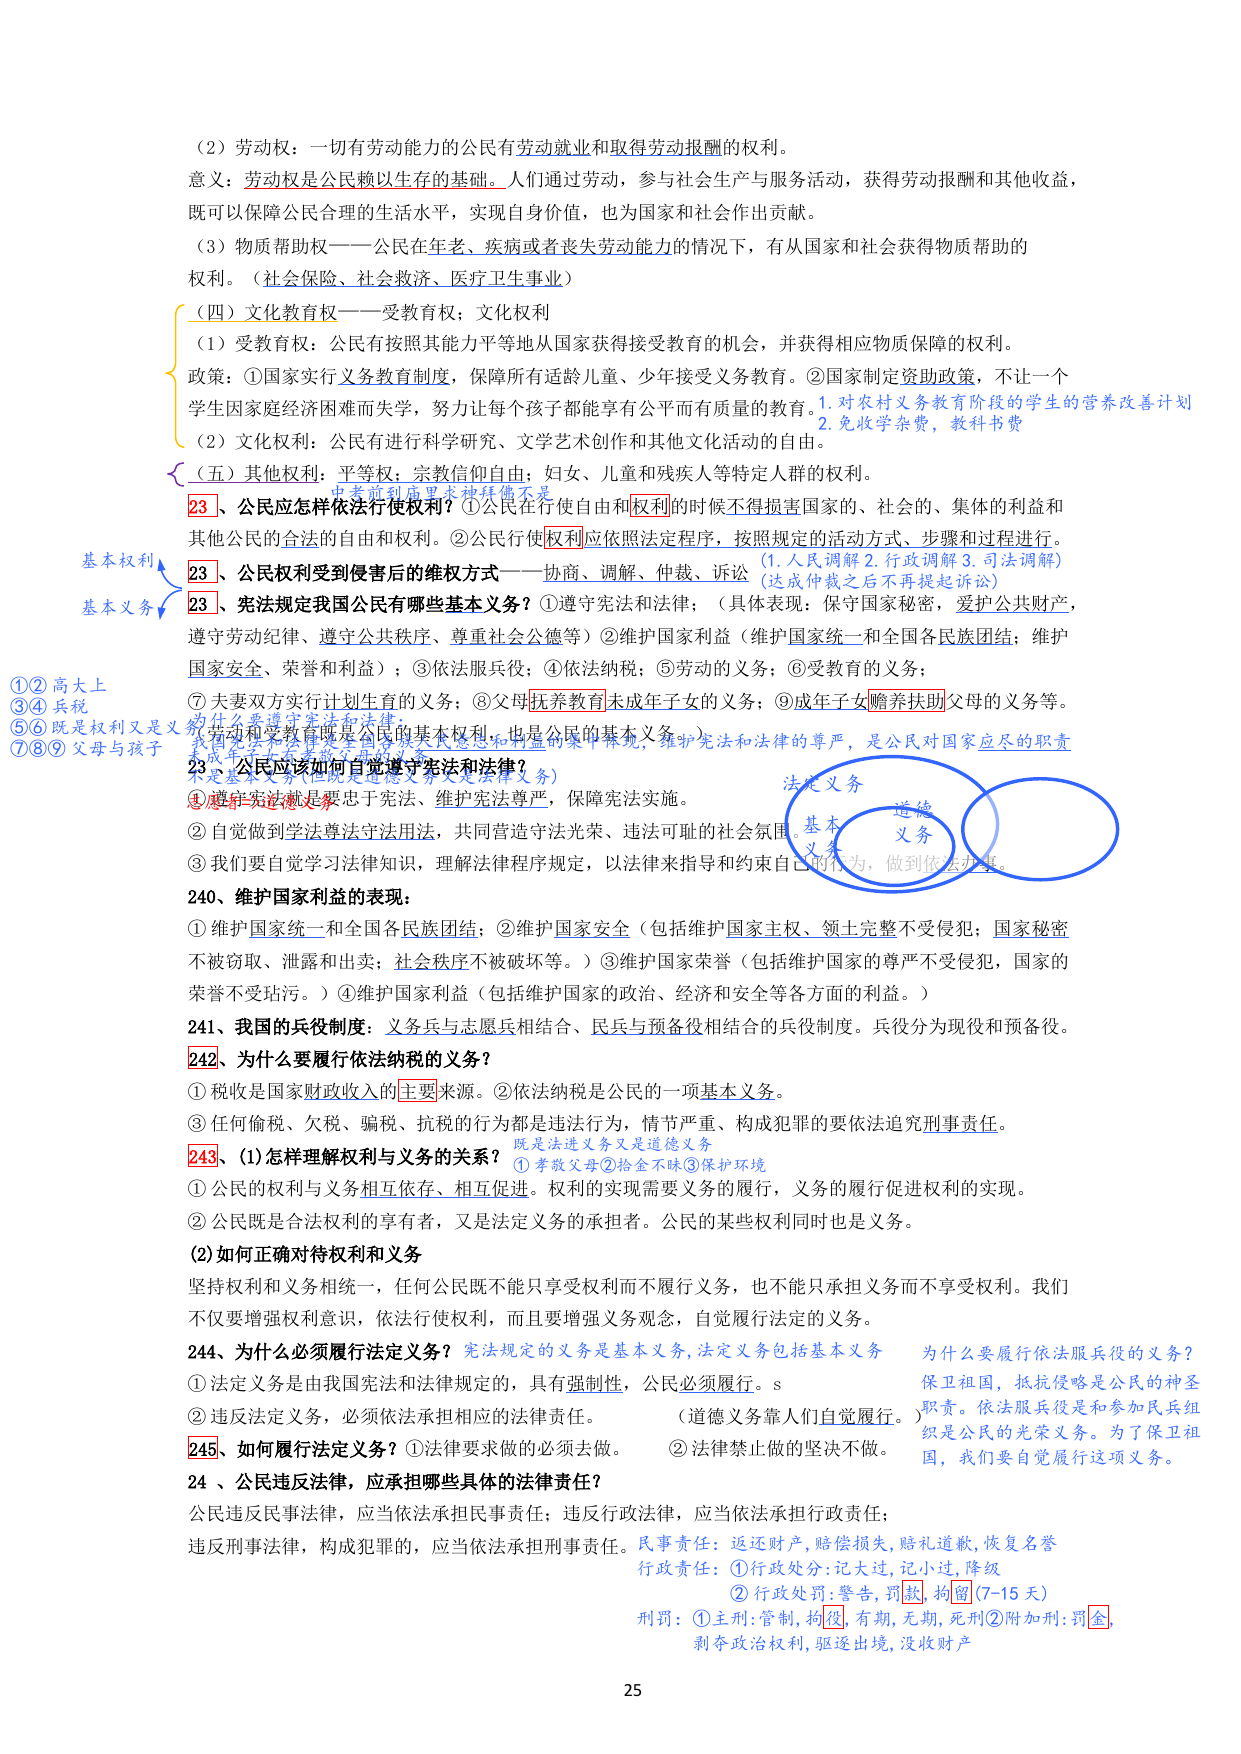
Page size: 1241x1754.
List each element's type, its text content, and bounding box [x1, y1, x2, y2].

text ①法定义务是由我国宪法和法律规定的，具有强制性，公民必须履行。s [187, 1367, 1069, 1399]
text 241、我国的兵役制度：义务兵与志愿兵相结合、民兵与预备役相结合的兵役制度。兵役分为现役和预备役。 [187, 1009, 1069, 1042]
text ①税收是国家财政收入的主要来源。②依法纳税是公民的一项基本义务。 [187, 1074, 1069, 1107]
text （劳动和受教育既是公民的基本权利，也是公民的基本义务。） [187, 717, 1069, 749]
text 236、公民应怎样依法行使权利？①公民在行使自由和权利的时候不得损害国家的、社会的、集体的利益和 [187, 489, 1069, 522]
text 公民违反民事法律，应当依法承担民事责任；违反行政法律，应当依法承担行政责任； [187, 1497, 1069, 1529]
text ③任何偷税、欠税、骗税、抗税的行为都是违法行为，情节严重、构成犯罪的要依法追究刑事责任。 [187, 1107, 1069, 1139]
text 违反刑事法律，构成犯罪的，应当依法承担刑事责任。 [187, 1529, 1069, 1562]
text 242、为什么要履行依法纳税的义务？ [187, 1042, 1069, 1074]
text ②自觉做到学法尊法守法用法，共同营造守法光荣、违法可耻的社会氛围。 [187, 814, 789, 847]
text 坚持权利和义务相统一，任何公民既不能只享受权利而不履行义务，也不能只承担义务而不享受权利。我们不仅要增强权利意识，依法行使权利，而且要增强义务观念，自觉履行法定的义务。 [187, 1269, 1069, 1334]
text （四）文化教育权——受教育权；文化权利 [187, 294, 1069, 327]
text 239、公民应该如何自觉遵守宪法和法律？ [192, 749, 1069, 782]
text 244、为什么必须履行法定义务？ [187, 1334, 1069, 1367]
text 意义：劳动权是公民赖以生存的基础。人们通过劳动，参与社会生产与服务活动，获得劳动报酬和其他收益，既可以保障公民合理的生活水平，实现自身价值，也为国家和社会作出贡献。 [187, 162, 1069, 227]
text 权利。（社会保险、社会救济、医疗卫生事业） [187, 261, 1069, 293]
text （五）其他权利：平等权；宗教信仰自由；妇女、儿童和残疾人等特定人群的权利。 [187, 457, 1069, 489]
text 237、公民权利受到侵害后的维权方式——协商、调解、仲裁、诉讼 [187, 554, 1069, 587]
text 243、(1)怎样理解权利与义务的关系？ [187, 1139, 1069, 1172]
text (2)如何正确对待权利和义务 [187, 1237, 1069, 1269]
text 245、如何履行法定义务？①法律要求做的必须去做。 ②法律禁止做的坚决不做。 [187, 1432, 1069, 1464]
text ①公民的权利与义务相互依存、相互促进。权利的实现需要义务的履行，义务的履行促进权利的实现。 [187, 1172, 1069, 1204]
text （2）文化权利：公民有进行科学研究、文学艺术创作和其他文化活动的自由。 [187, 424, 1069, 457]
text （2）劳动权：一切有劳动能力的公民有劳动就业和取得劳动报酬的权利。 [187, 130, 1069, 162]
text 政策：①国家实行义务教育制度，保障所有适龄儿童、少年接受义务教育。②国家制定资助政策，不让一个学生因家庭经济困难而失学，努力让每个孩子都能享有公平而有质量的教育。 [187, 359, 1069, 424]
text 246、公民违反法律，应承担哪些具体的法律责任？ [187, 1464, 1069, 1497]
text ②公民既是合法权利的享有者，又是法定义务的承担者。公民的某些权利同时也是义务。 [187, 1204, 1069, 1237]
text ①维护国家统一和全国各民族团结；②维护国家安全（包括维护国家主权、领土完整不受侵犯；国家秘密不被窃取、泄露和出卖；社会秩序不被破坏等。）③维护国家荣誉（包括维护国家的尊严不受侵犯，国家的荣誉不受玷污。）④维护国家利益（包括维护国家的政治、经济和安全等各方面的利益。） [187, 912, 1069, 1009]
text （1）受教育权：公民有按照其能力平等地从国家获得接受教育的机会，并获得相应物质保障的权利。 [187, 327, 1069, 359]
text ③我们要自觉学习法律知识，理解法律程序规定，以法律来指导和约束自己的行为，做到依法办事。 [187, 847, 823, 879]
text 其他公民的合法的自由和权利。②公民行使权利应依照法定程序，按照规定的活动方式、步骤和过程进行。 [187, 522, 1069, 554]
text ②违反法定义务，必须依法承担相应的法律责任。 （道德义务靠人们自觉履行。） [187, 1399, 1069, 1432]
text 240、维护国家利益的表现： [187, 879, 1069, 912]
text ⑦夫妻双方实行计划生育的义务；⑧父母抚养教育未成年子女的义务；⑨成年子女赡养扶助父母的义务等。 [187, 684, 1069, 717]
text （3）物质帮助权——公民在年老、疾病或者丧失劳动能力的情况下，有从国家和社会获得物质帮助的 [187, 227, 1069, 260]
text ①遵守宪法就是要忠于宪法、维护宪法尊严，保障宪法实施。 [187, 782, 797, 814]
text 238、宪法规定我国公民有哪些基本义务？①遵守宪法和法律；（具体表现：保守国家秘密，爱护公共财产，遵守劳动纪律、遵守公共秩序、尊重社会公德等）②维护国家利益（维护国家统一和全国各民族团结；维护国家安全、荣誉和利益）；③依法服兵役；④依法纳税；⑤劳动的义务；⑥受教育的义务； [187, 587, 1069, 684]
